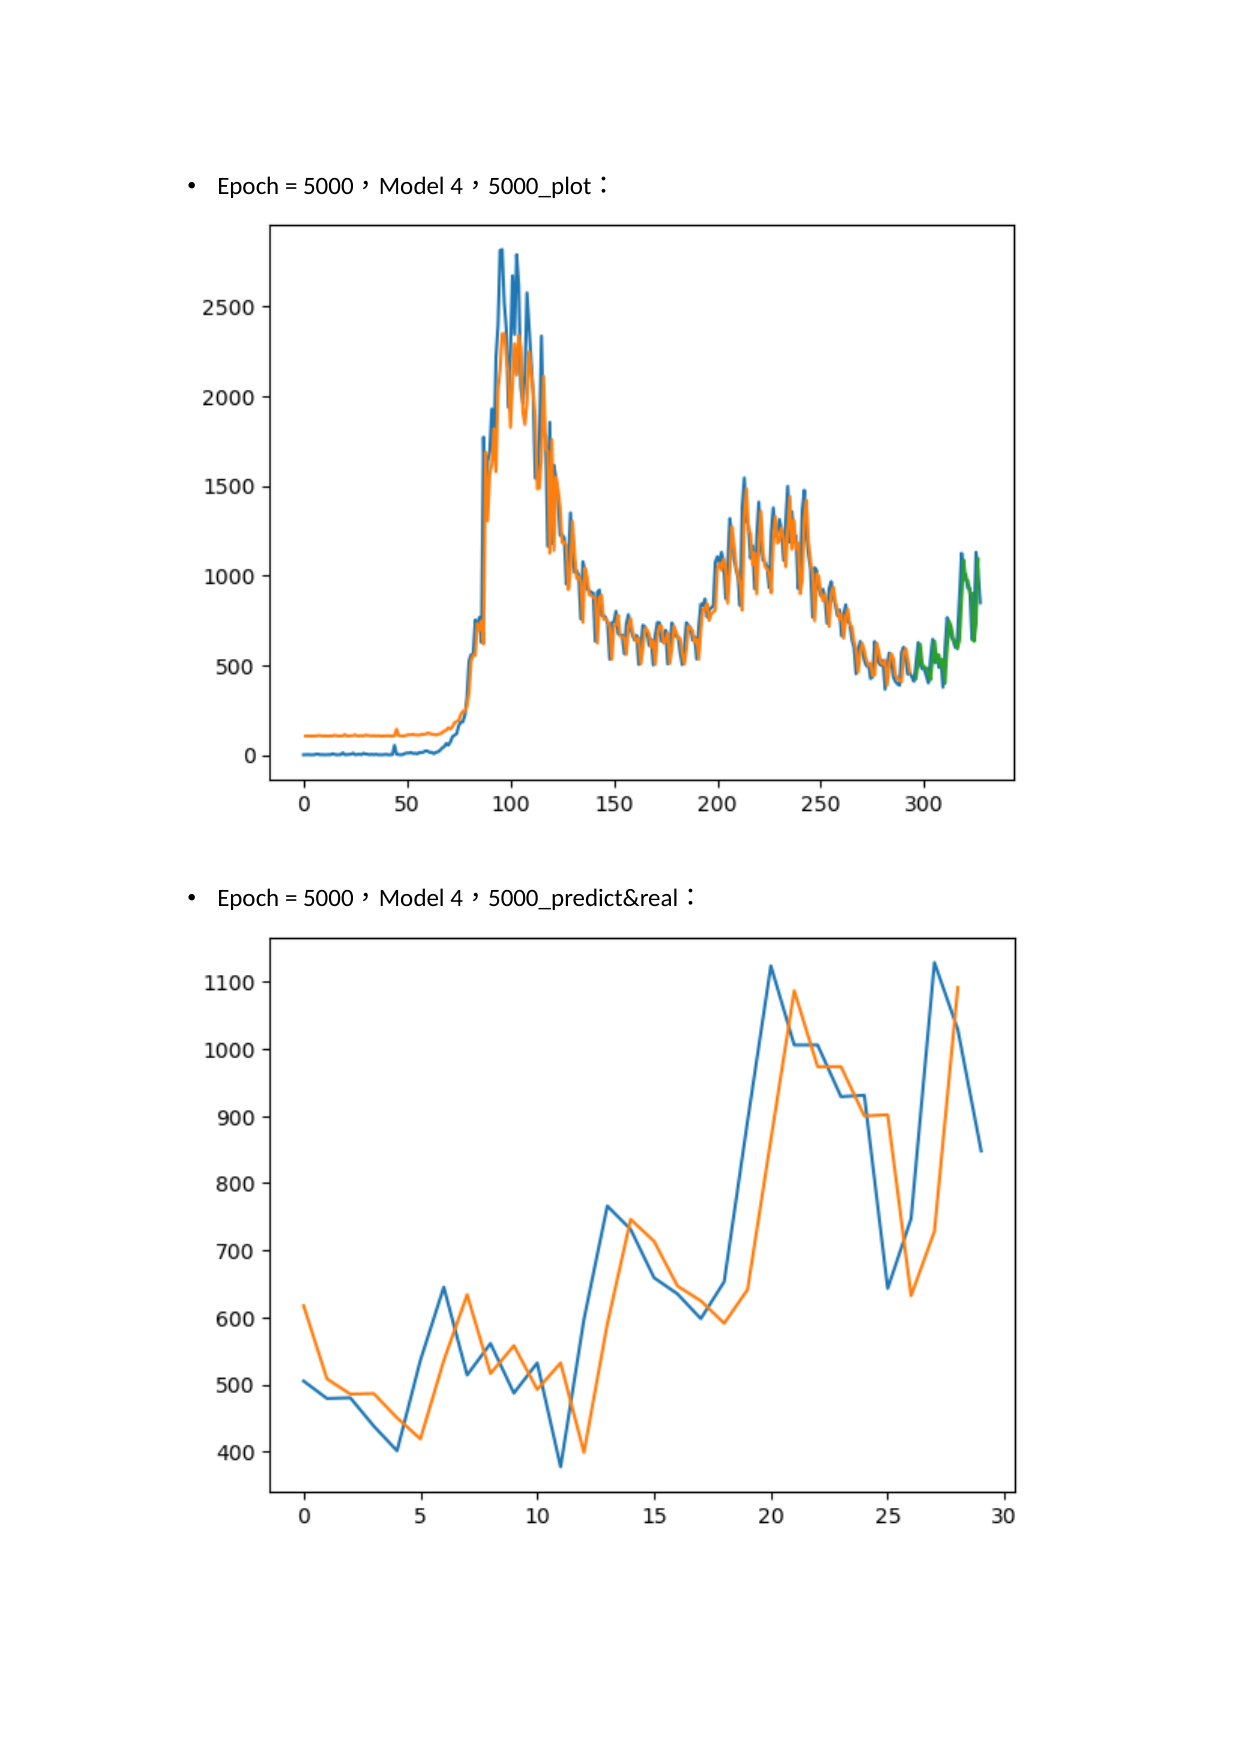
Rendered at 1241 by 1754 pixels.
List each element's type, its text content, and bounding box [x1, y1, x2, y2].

list Epoch = 5000，Model 4，5000_plot： [187, 164, 1053, 202]
picture [187, 210, 1029, 831]
picture [187, 923, 1033, 1543]
list Epoch = 5000，Model 4，5000_predict&real： [187, 877, 1053, 914]
